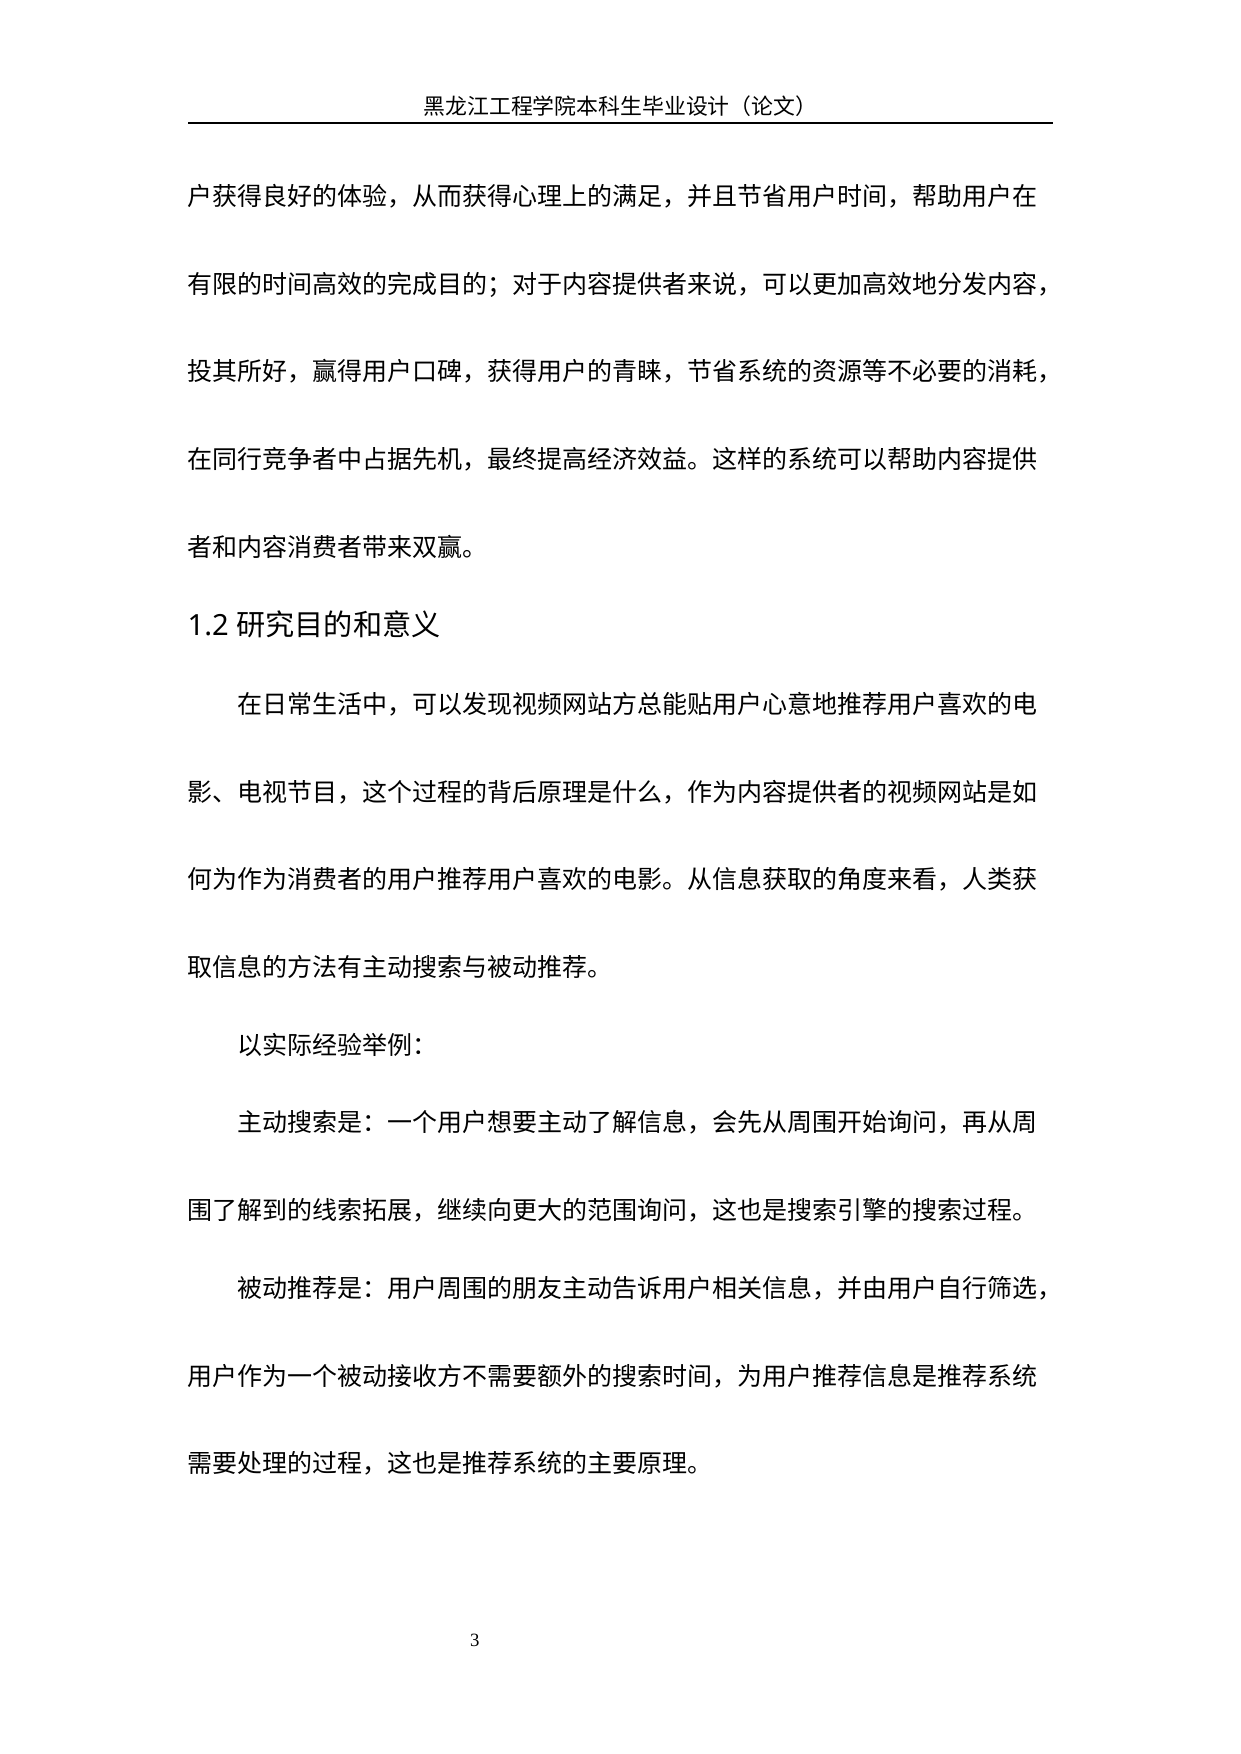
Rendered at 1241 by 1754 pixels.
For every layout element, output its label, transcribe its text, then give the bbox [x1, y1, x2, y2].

subtitle 1.2 研究目的和意义 [187, 590, 1053, 655]
text 在日常生活中，可以发现视频网站方总能贴用户心意地推荐用户喜欢的电影、电视节目，这个过程的背后原理是什么，作为内容提供者的视频网站是如何为作为消费者的用户推荐用户喜欢的电影。从信息获取的角度来看，人类获取信息的方法有主动搜索与被动推荐。 [187, 670, 1053, 998]
text 被动推荐是：用户周围的朋友主动告诉用户相关信息，并由用户自行筛选，用户作为一个被动接收方不需要额外的搜索时间，为用户推荐信息是推荐系统需要处理的过程，这也是推荐系统的主要原理。 [187, 1254, 1053, 1494]
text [187, 162, 1053, 578]
text 主动搜索是：一个用户想要主动了解信息，会先从周围开始询问，再从周围了解到的线索拓展，继续向更大的范围询问，这也是搜索引擎的搜索过程。 [187, 1088, 1053, 1241]
text 以实际经验举例： [187, 1011, 1053, 1076]
